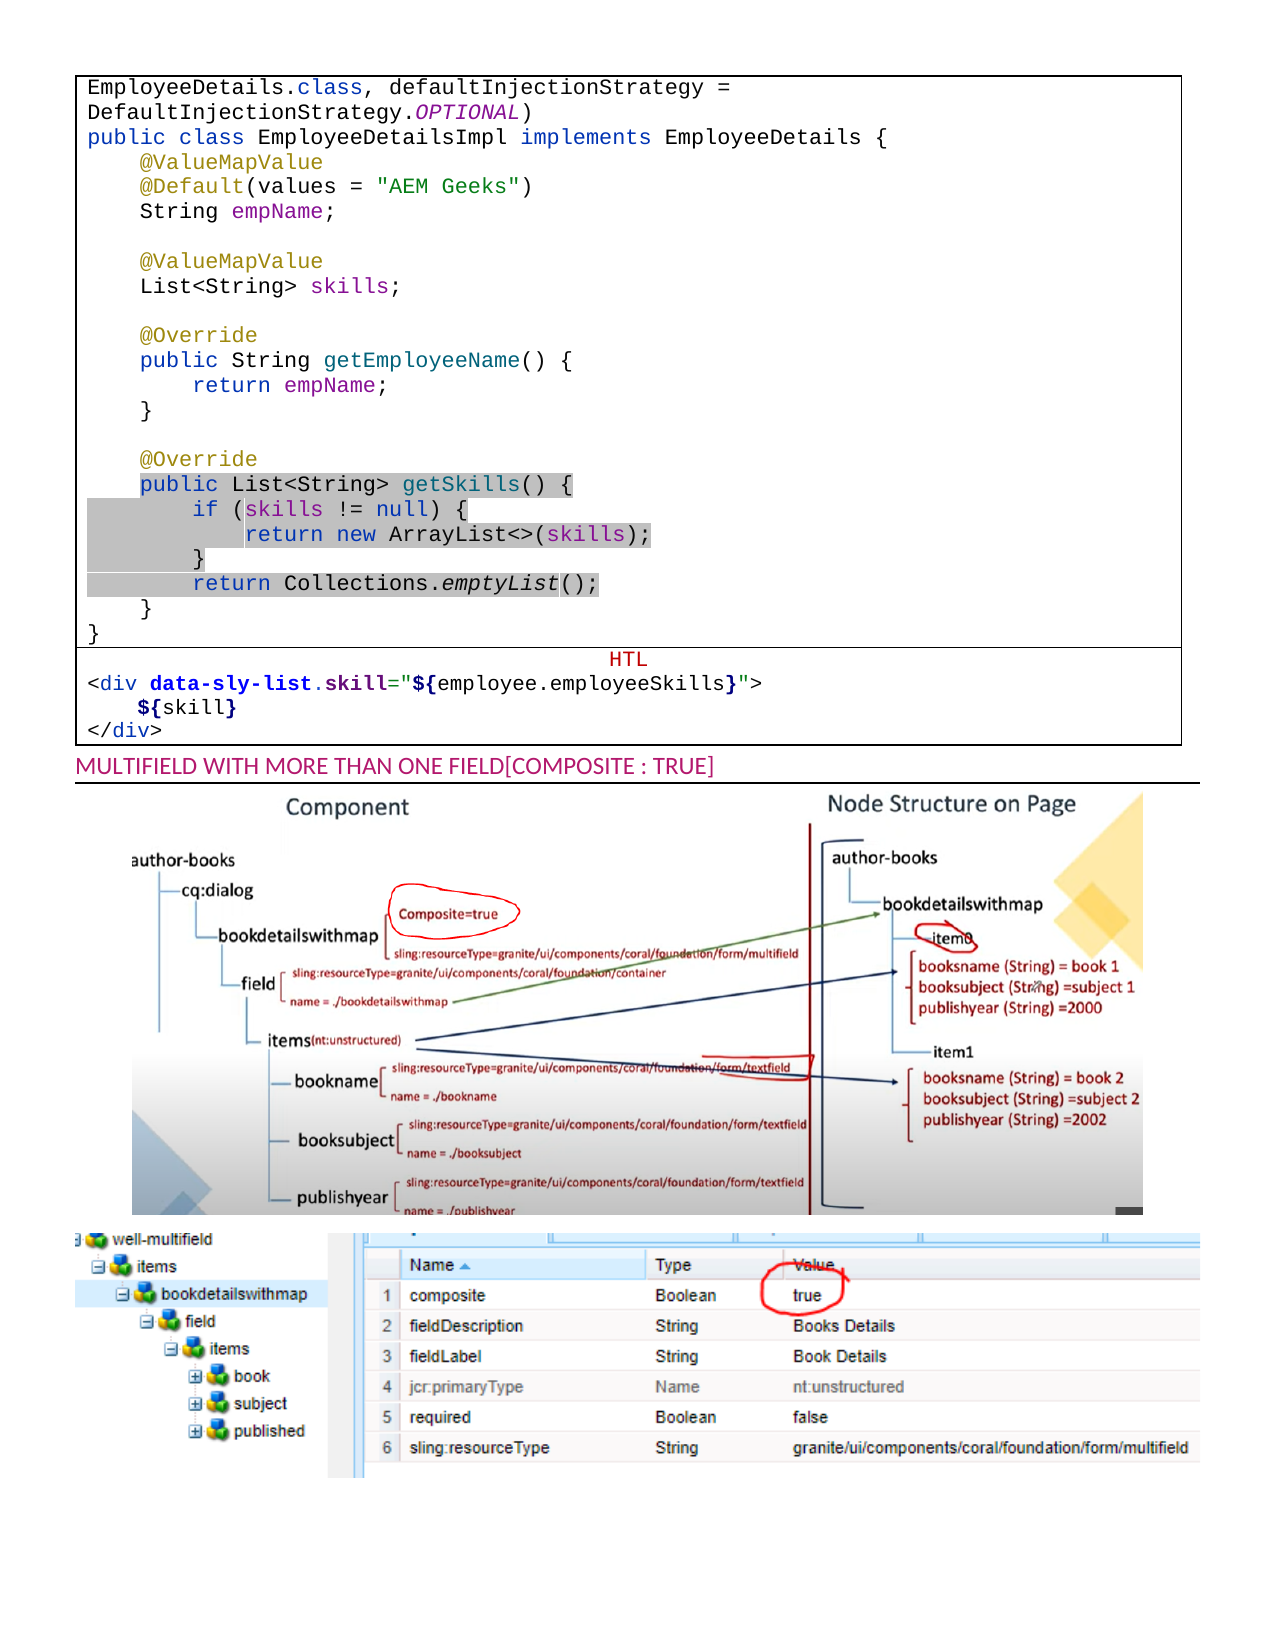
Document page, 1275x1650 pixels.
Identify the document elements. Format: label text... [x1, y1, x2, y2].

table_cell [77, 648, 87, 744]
picture [132, 786, 1143, 1215]
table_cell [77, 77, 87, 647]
subtitle MULTIFIELD WITH MORE THAN ONE FIELD[COMPOSITE : TRUE] [75, 750, 1200, 782]
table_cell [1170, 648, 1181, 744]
picture [75, 1233, 1200, 1478]
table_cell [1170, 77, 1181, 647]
